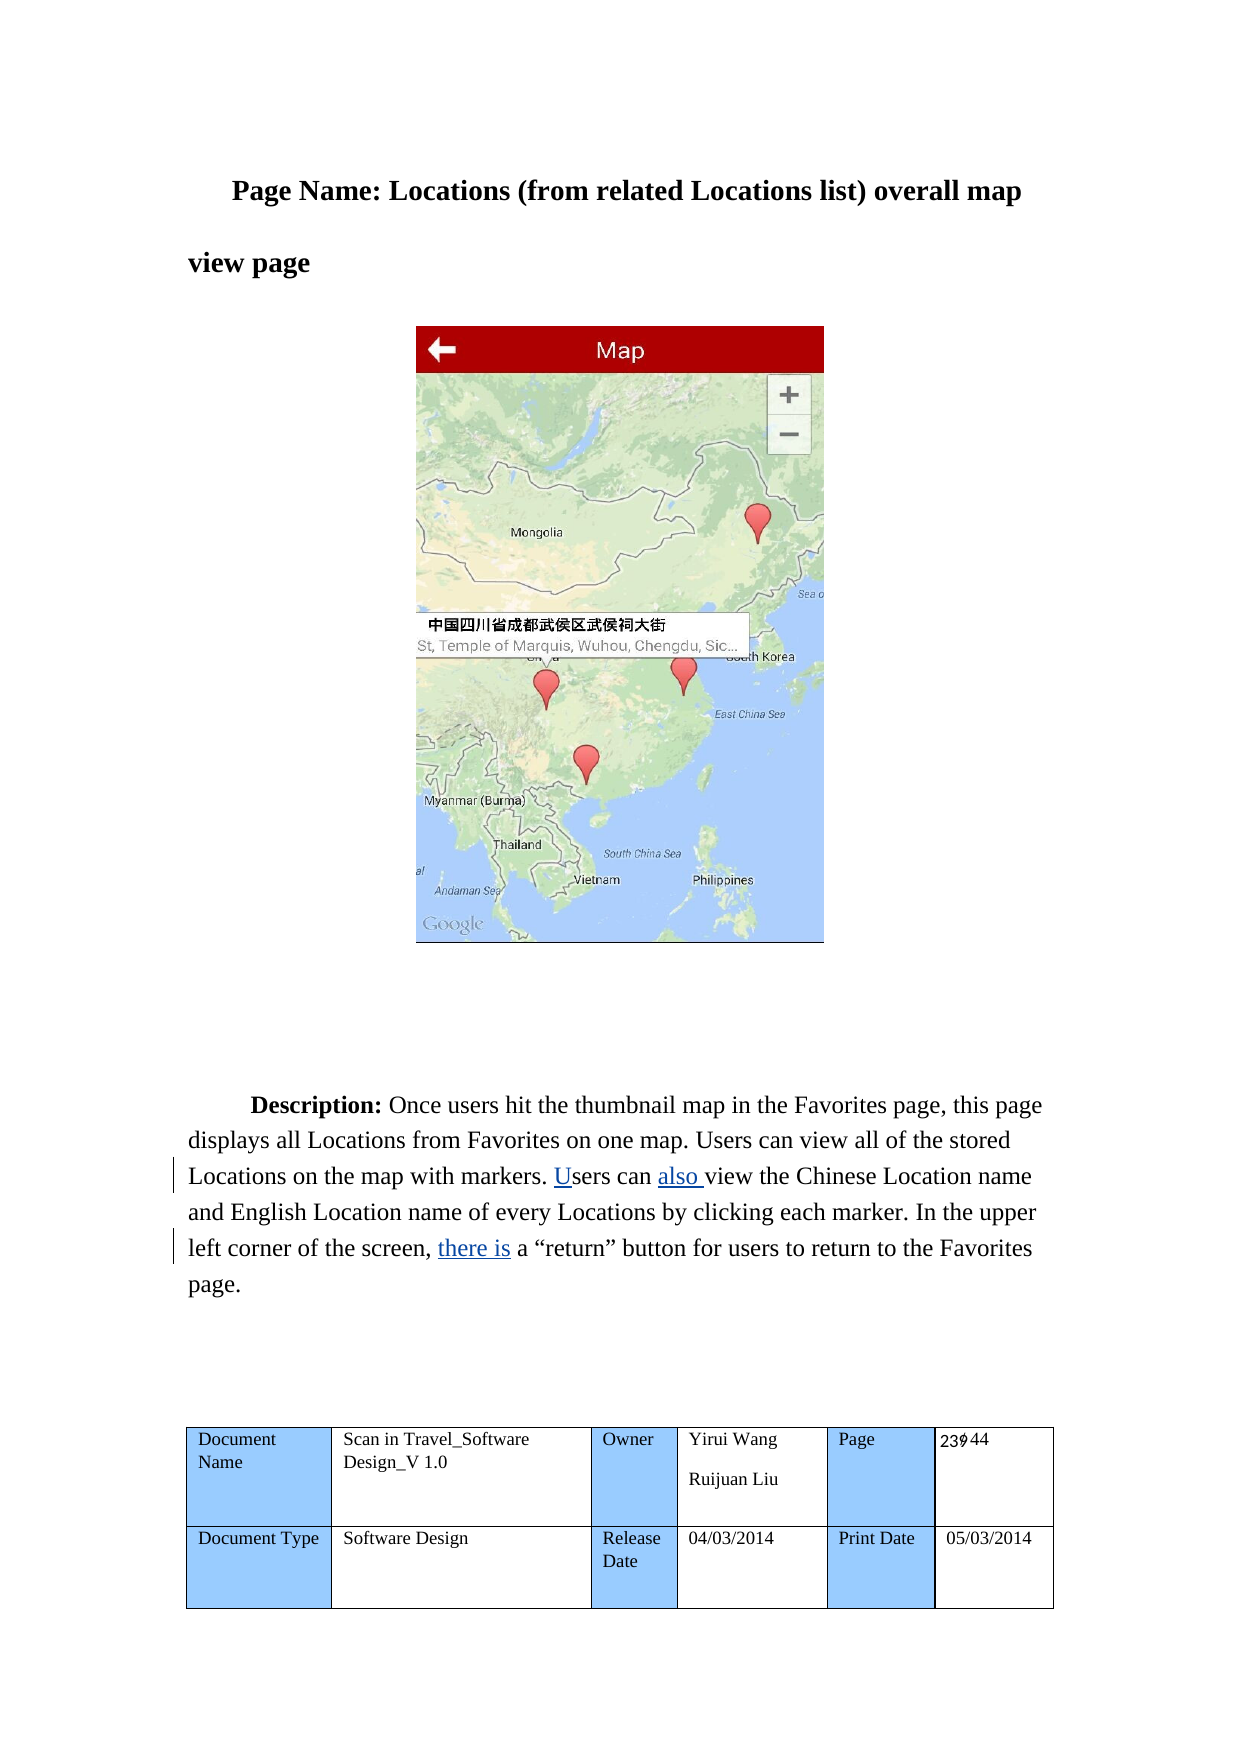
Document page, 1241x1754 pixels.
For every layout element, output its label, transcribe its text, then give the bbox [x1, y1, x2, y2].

picture [416, 326, 824, 943]
text Page Name: Locations (from related Locations list) overall map view page [188, 157, 1052, 295]
text Description: Once users hit the thumbnail map in the Favorites page, this page displays all Locations from Favorites on one map. Users can view all of the stored Locations on the map with markers. sers can view the Chinese Location name and English Location name of every Locations by clicking each marker. In the upper left corner of the screen, a “return” button for users to return to the Favorites page. [188, 1088, 1052, 1300]
